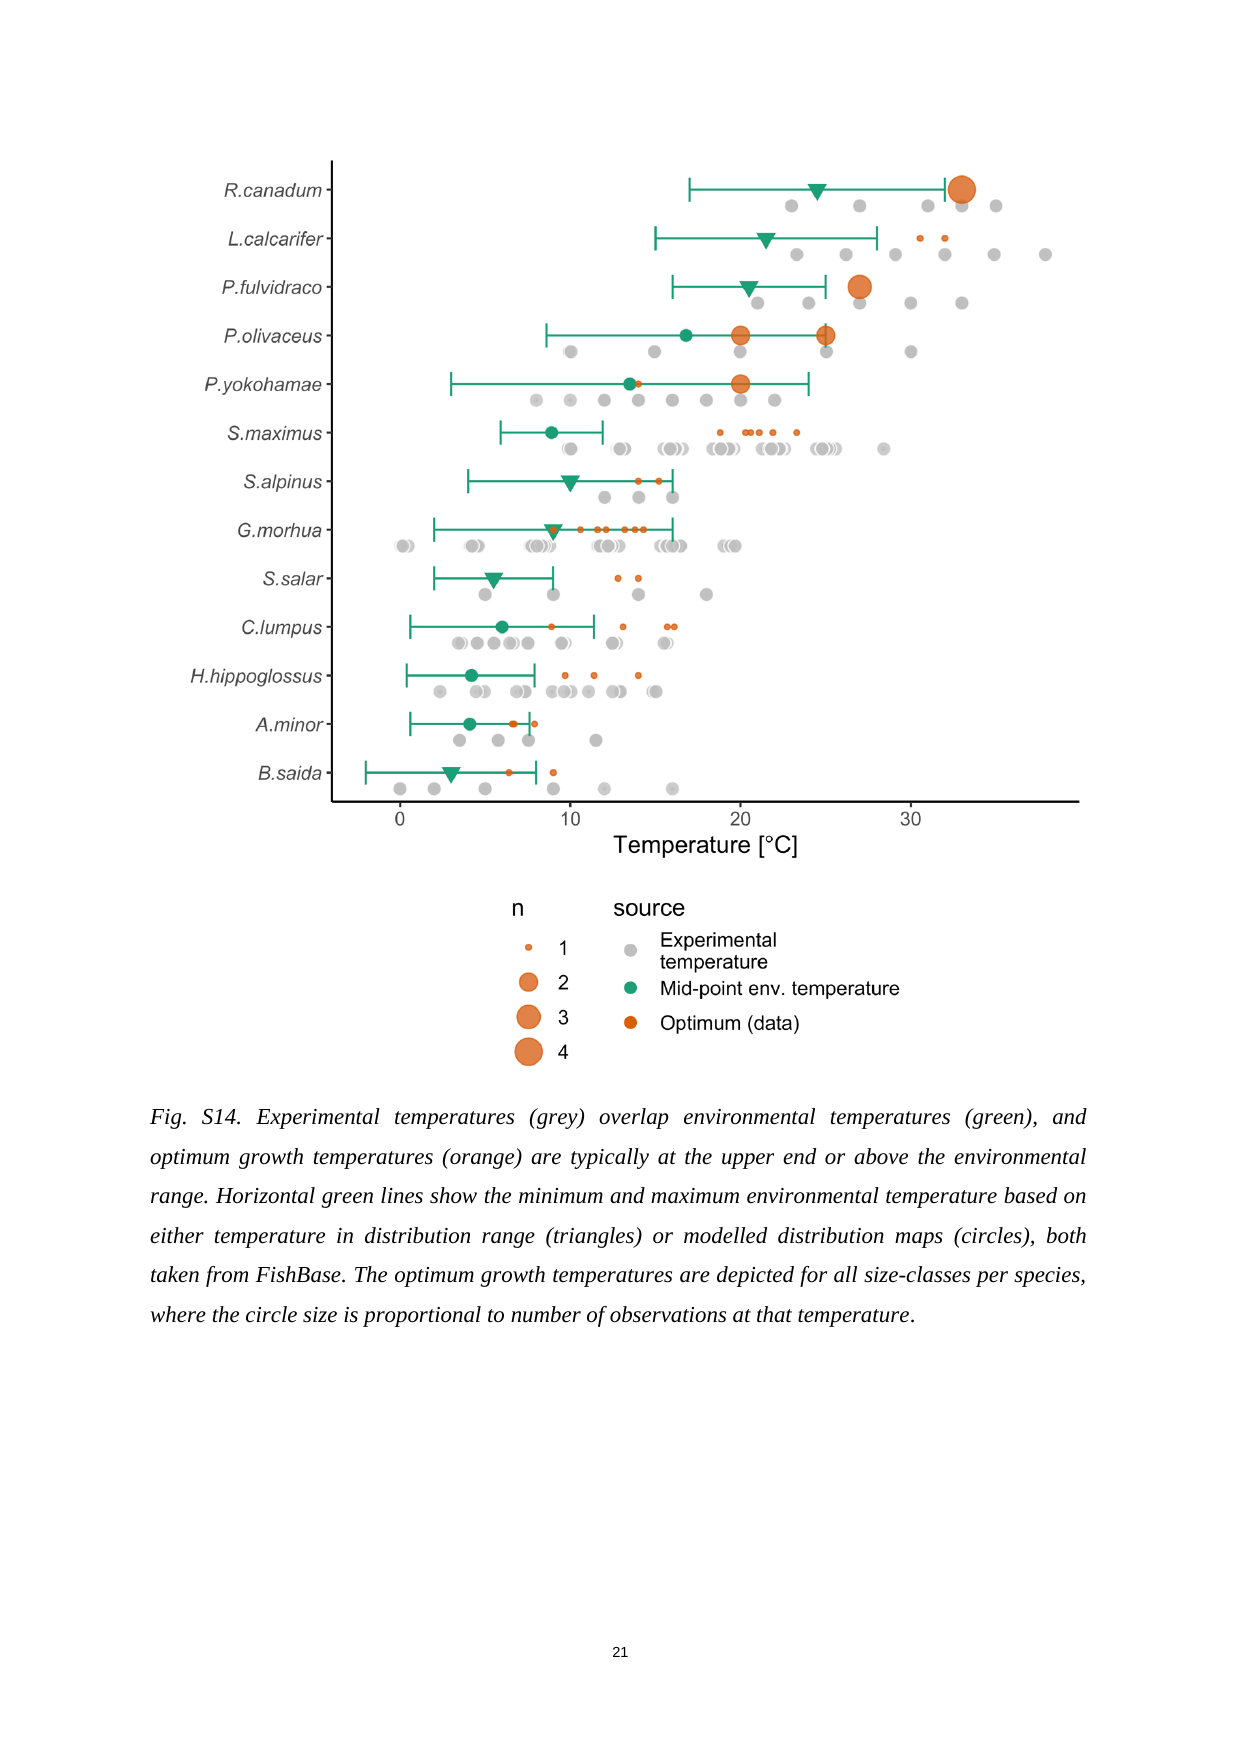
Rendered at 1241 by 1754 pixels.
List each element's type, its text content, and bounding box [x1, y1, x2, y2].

picture [150, 150, 1091, 1091]
text Fig. S14. Experimental temperatures (grey) overlap environmental temperatures (green), and optimum growth temperatures (orange) are typically at the upper end or above the environmental range. Horizontal green lines show the minimum and maximum environmental temperature based on either temperature in distribution range (triangles) or modelled distribution maps (circles), both taken from FishBase. The optimum growth temperatures are depicted for all size-classes per species, where the circle size is proportional to number of observations at that temperature. [150, 1103, 1090, 1327]
